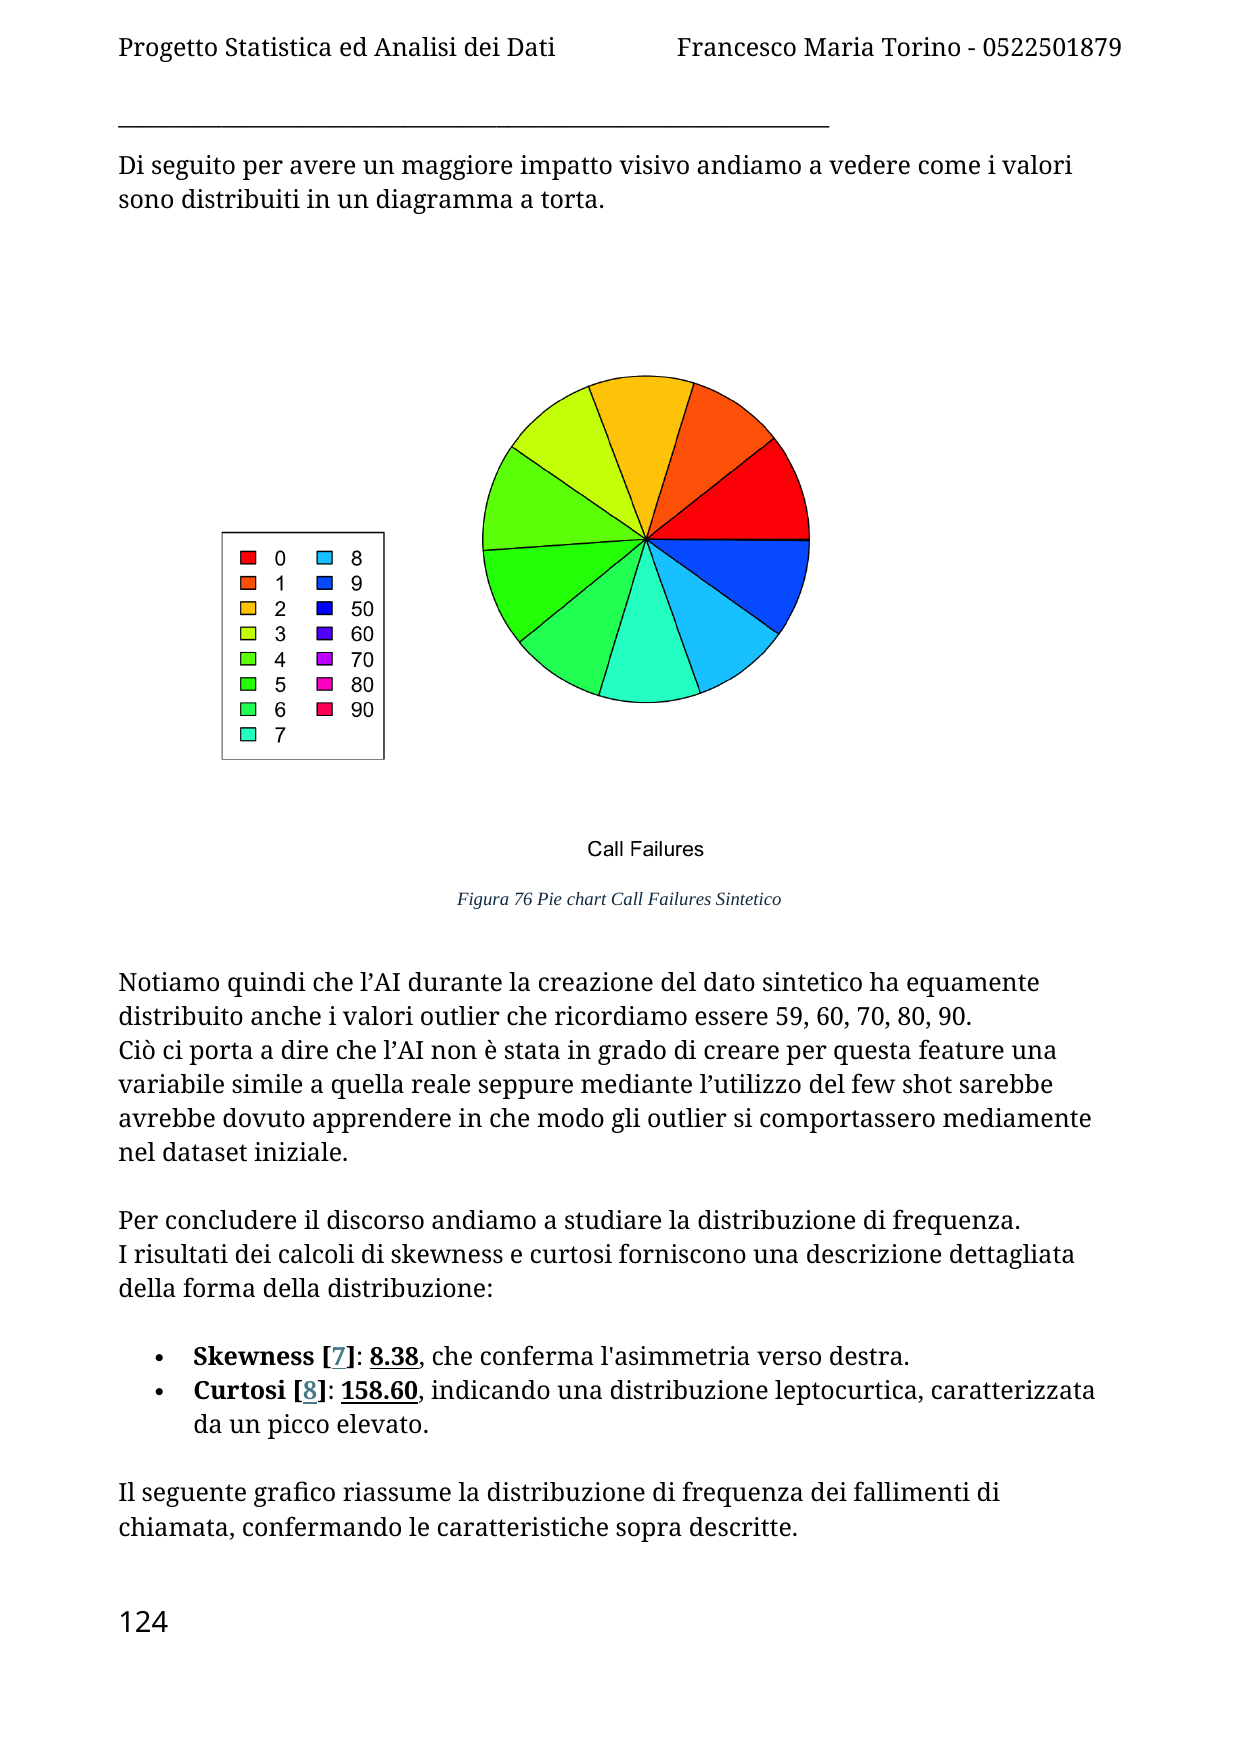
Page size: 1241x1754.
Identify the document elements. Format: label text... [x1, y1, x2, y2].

list Skewness [7]: 8.38, che conferma l'asimmetria verso destra. [156, 1339, 1122, 1373]
text I risultati dei calcoli di skewness e curtosi forniscono una descrizione dettagliata della forma della distribuzione: [118, 1237, 1122, 1305]
text Di seguito per avere un maggiore impatto visivo andiamo a vedere come i valori sono distribuiti in un diagramma a torta. [118, 148, 1122, 215]
list Curtosi [8]: 158.60, indicando una distribuzione leptocurtica, caratterizzata da un picco elevato. [156, 1373, 1122, 1441]
text Per concludere il discorso andiamo a studiare la distribuzione di frequenza. [118, 1203, 1122, 1237]
text Ciò ci porta a dire che l’AI non è stata in grado di creare per questa feature una variabile simile a quella reale seppure mediante l’utilizzo del few shot sarebbe avrebbe dovuto apprendere in che modo gli outlier si comportassero mediamente nel dataset iniziale. [118, 1032, 1122, 1168]
picture [118, 215, 1123, 888]
text Notiamo quindi che l’AI durante la creazione del dato sintetico ha equamente distribuito anche i valori outlier che ricordiamo essere 59, 60, 70, 80, 90. [118, 964, 1122, 1032]
text Figura 76 Pie chart Call Failures Sintetico [118, 888, 1122, 909]
text Il seguente grafico riassume la distribuzione di frequenza dei fallimenti di chiamata, confermando le caratteristiche sopra descritte. [118, 1475, 1122, 1543]
